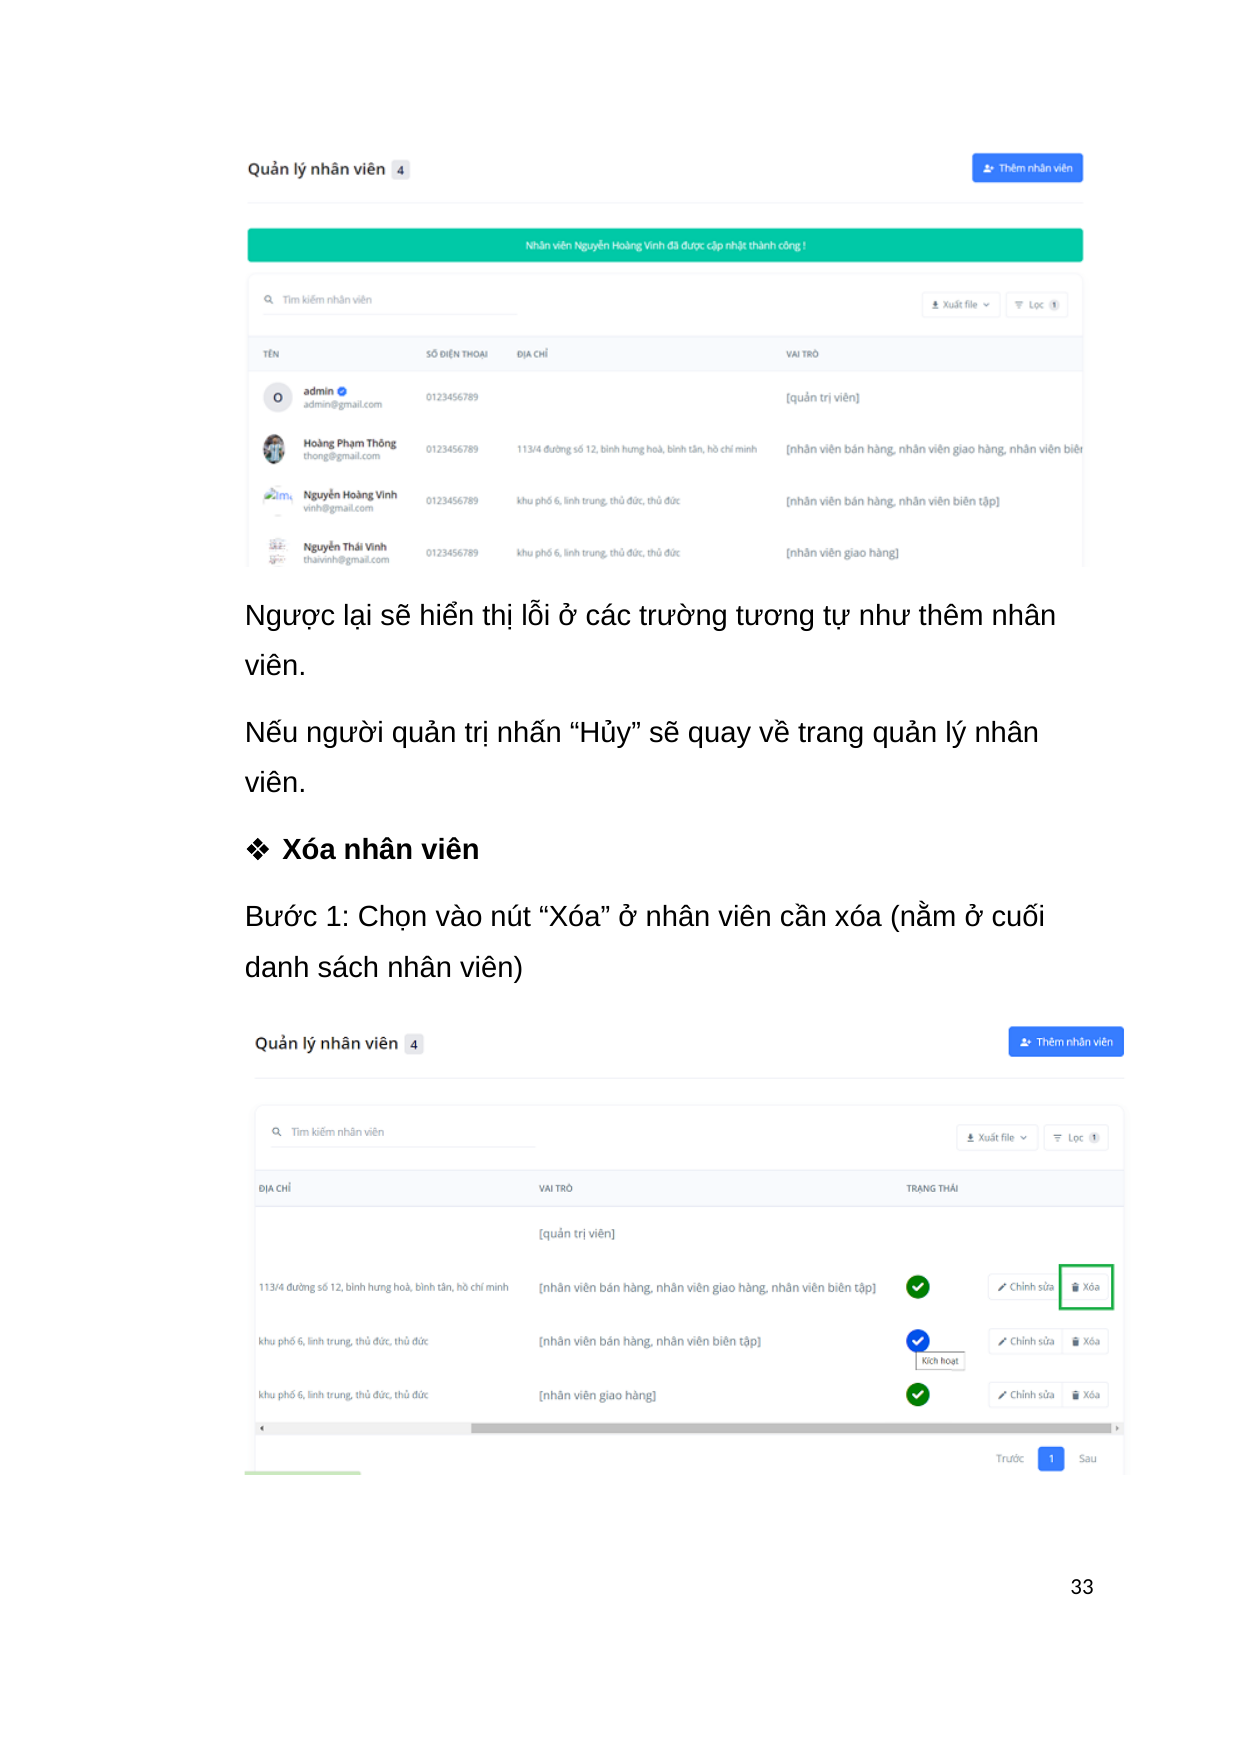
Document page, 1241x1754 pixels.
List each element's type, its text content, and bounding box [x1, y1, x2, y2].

text Bước 1: Chọn vào nút “Xóa” ở nhân viên cần xóa (nằm ở cuối danh sách nhân viên) [244, 899, 1093, 983]
picture [244, 1016, 1131, 1475]
list Xóa nhân viên [244, 832, 1093, 866]
picture [244, 147, 1091, 567]
list Ngược lại sẽ hiển thị lỗi ở các trường tương tự như thêm nhân viên. [244, 598, 1093, 681]
list Nếu người quản trị nhấn “Hủy” sẽ quay về trang quản lý nhân viên. [244, 715, 1093, 799]
